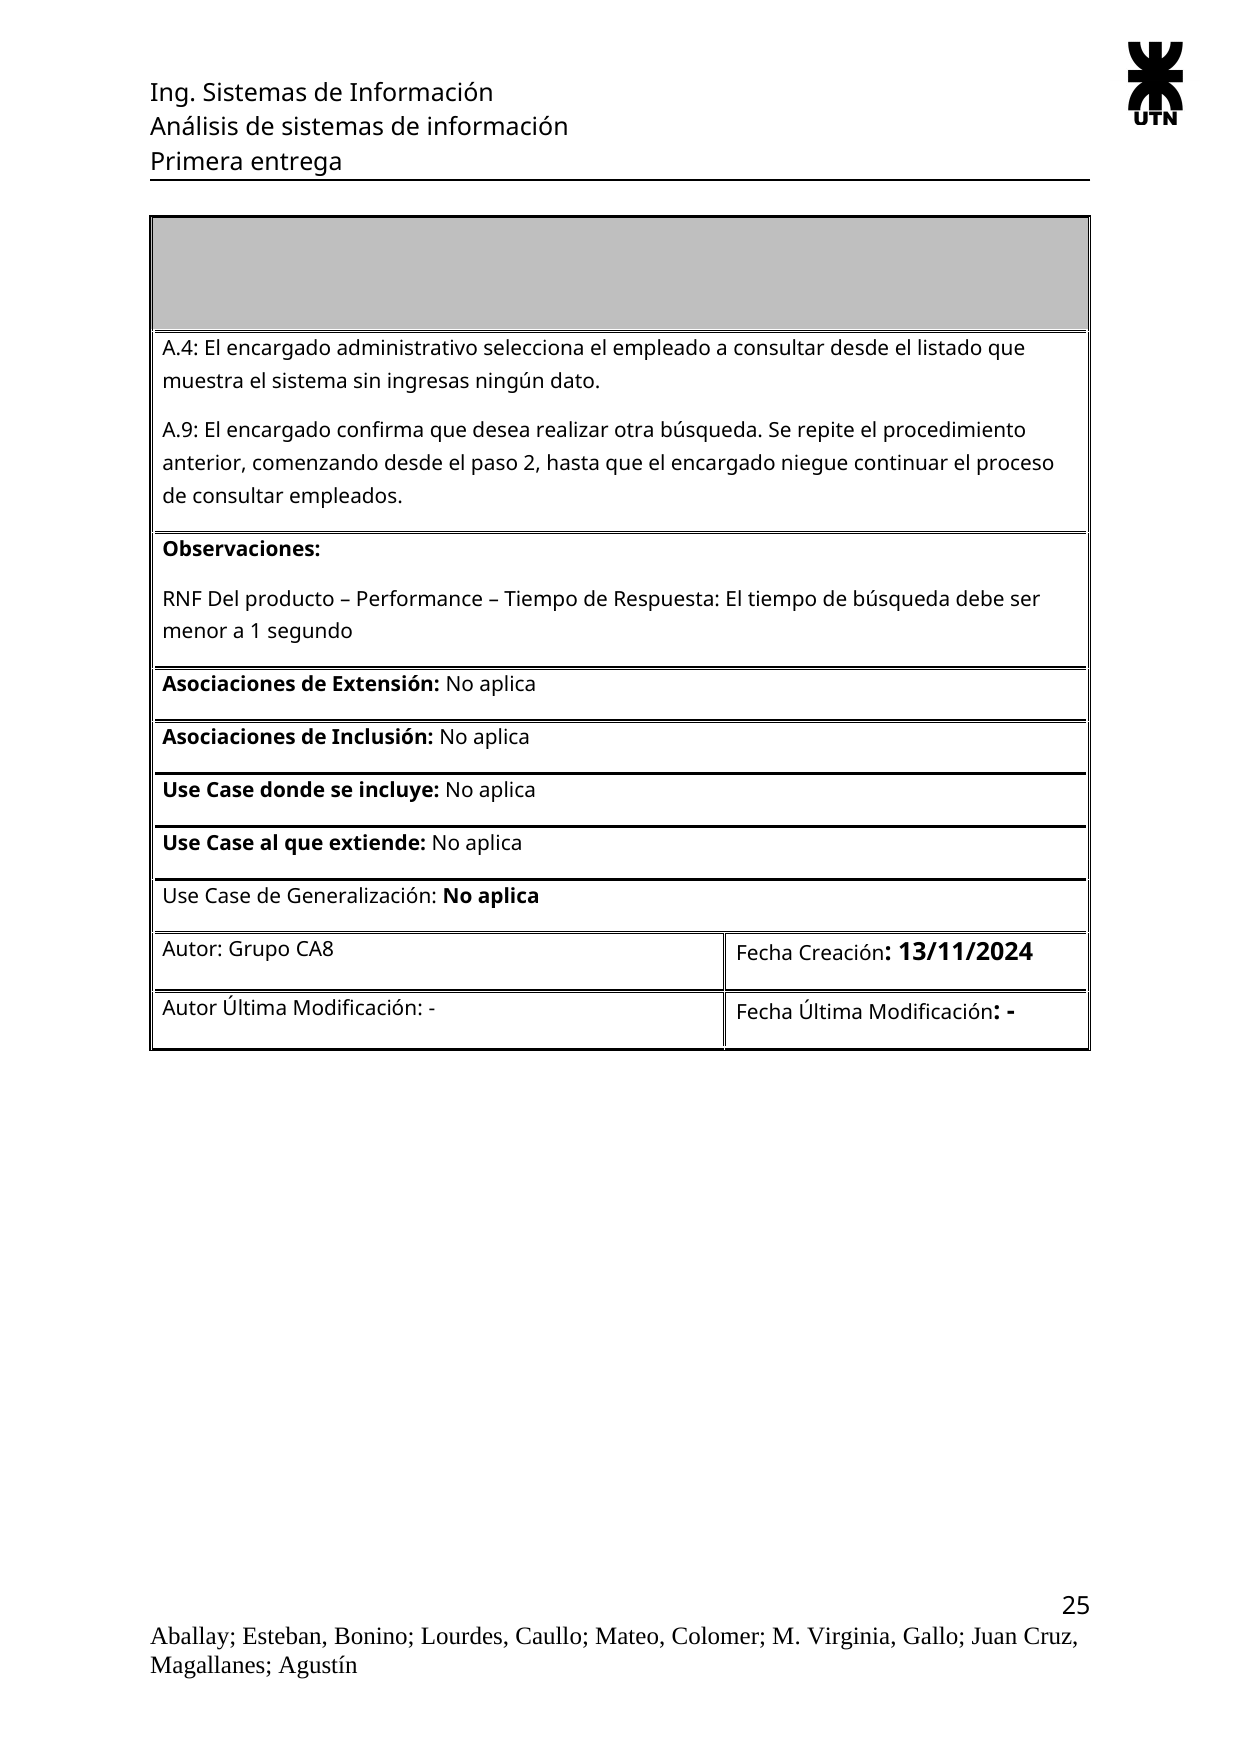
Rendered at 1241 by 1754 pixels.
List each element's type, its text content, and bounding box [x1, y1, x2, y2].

table_cell Use Case de Generalización: No aplica [151, 878, 1089, 931]
table_cell Observaciones: RNF Del producto – Performance – Tiempo de Respuesta: El tiempo de búsqueda debe ser menor a 1 segundo [151, 531, 1089, 666]
table_cell Autor: Grupo CA8 [151, 931, 724, 989]
table_cell Fecha Última Modificación: - [725, 989, 1088, 1048]
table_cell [153, 218, 1088, 329]
table_cell Asociaciones de Extensión: No aplica [153, 666, 1088, 719]
table_cell A.4: El encargado administrativo selecciona el empleado a consultar desde el listado que muestra el sistema sin ingresas ningún dato. A.9: El encargado confirma que desea realizar otra búsqueda. Se repite el procedimiento anterior, comenzando desde el paso 2, hasta que el encargado niegue continuar el proceso de consultar empleados. [153, 330, 1088, 531]
table_cell Asociaciones de Inclusión: No aplica [153, 719, 1088, 772]
table_cell Use Case al que extiende: No aplica [153, 825, 1088, 878]
table_cell Autor Última Modificación: - [153, 989, 724, 1048]
picture [1108, 33, 1200, 124]
table_cell Fecha Creación: 13/11/2024 [725, 931, 1089, 989]
table_cell Use Case donde se incluye: No aplica [153, 772, 1088, 825]
